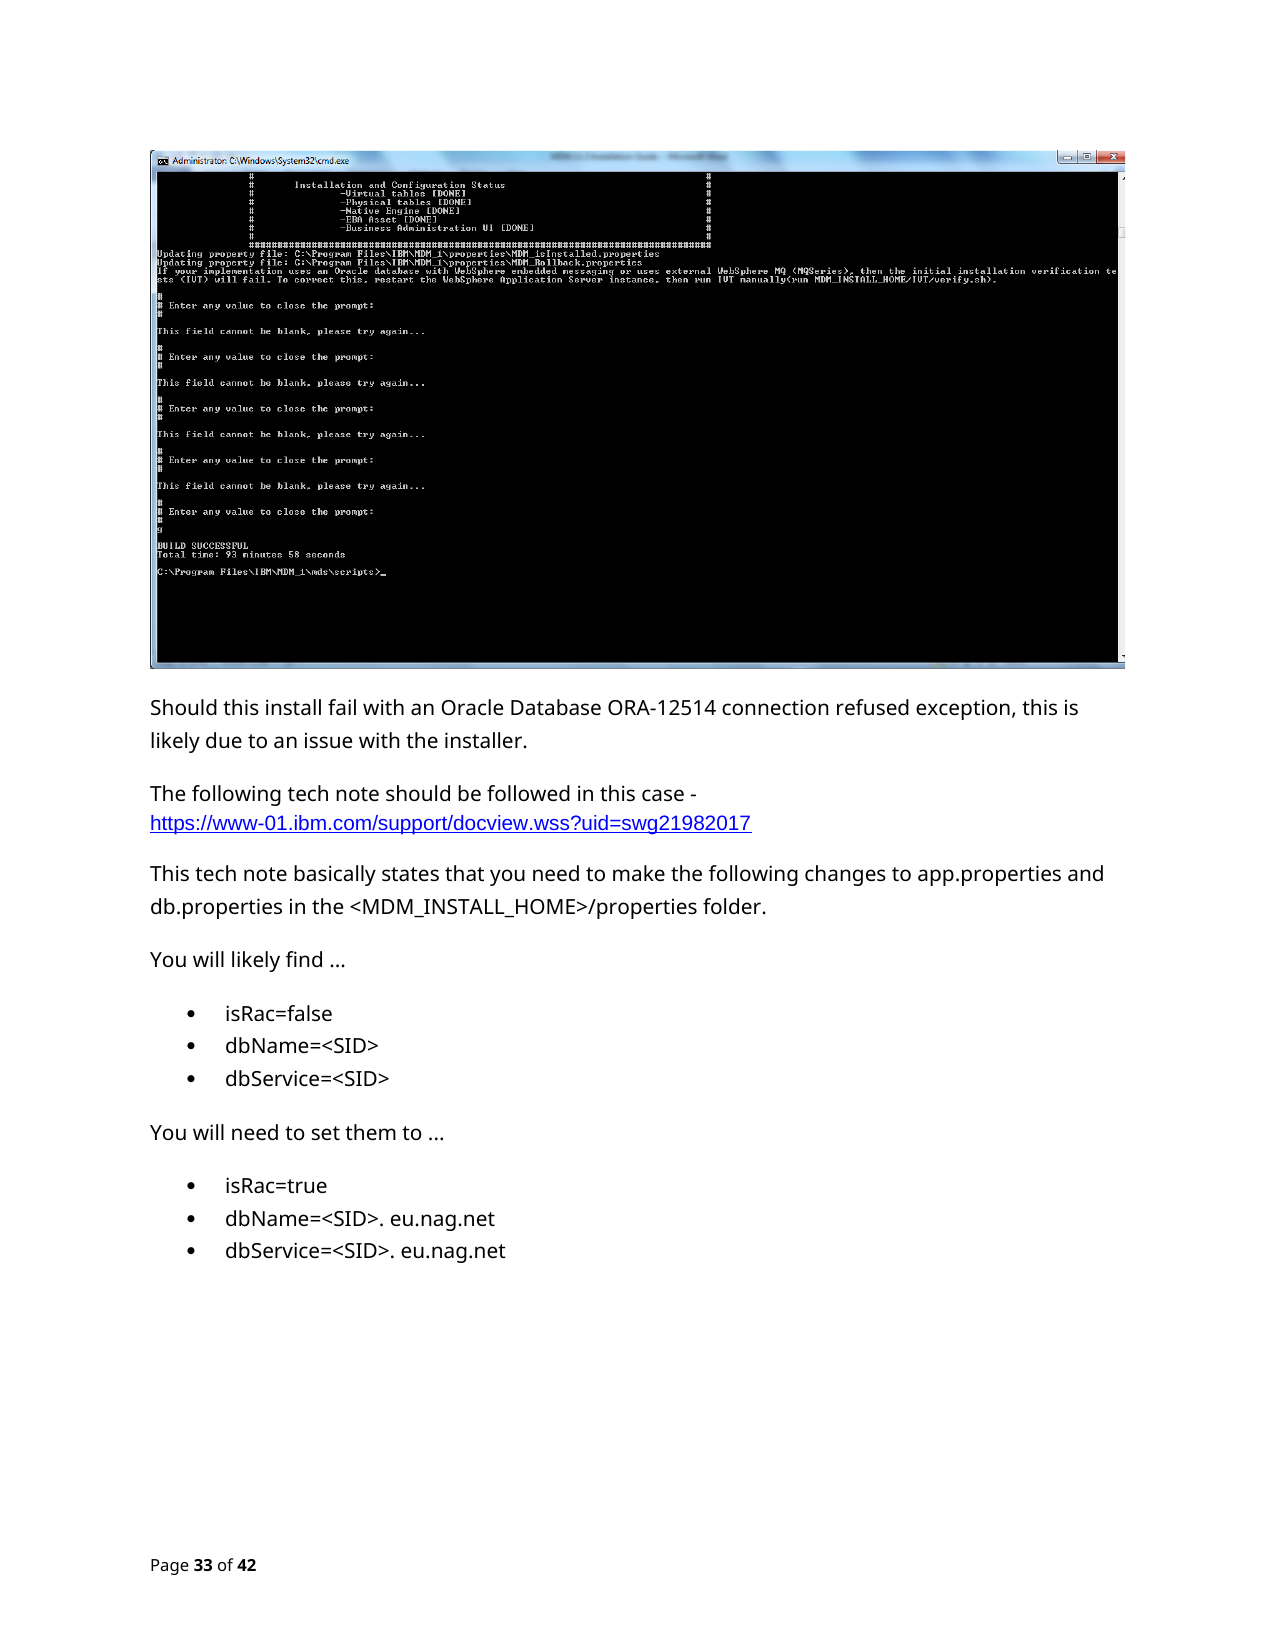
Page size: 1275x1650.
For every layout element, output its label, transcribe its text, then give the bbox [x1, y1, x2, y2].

text You will need to set them to ... [150, 1118, 1125, 1146]
list dbName=<SID> [187, 1032, 1125, 1060]
list isRac=true [187, 1171, 1125, 1199]
picture [150, 150, 1125, 669]
list isRac=false [187, 999, 1125, 1027]
list dbService=<SID> [187, 1064, 1125, 1093]
text This tech note basically states that you need to make the following changes to app.properties and db.properties in the <MDM_INSTALL_HOME>/properties folder. [150, 859, 1125, 921]
text You will likely find ... [150, 946, 1125, 974]
list dbName=<SID>. eu.nag.net [187, 1204, 1125, 1232]
text Should this install fail with an Oracle Database ORA-12514 connection refused exception, this is likely due to an issue with the installer. [150, 693, 1125, 754]
text The following tech note should be followed in this case - https://www-01.ibm.com/support/docview.wss?uid=swg21982017 [150, 779, 1125, 835]
list dbService=<SID>. eu.nag.net [187, 1236, 1125, 1265]
